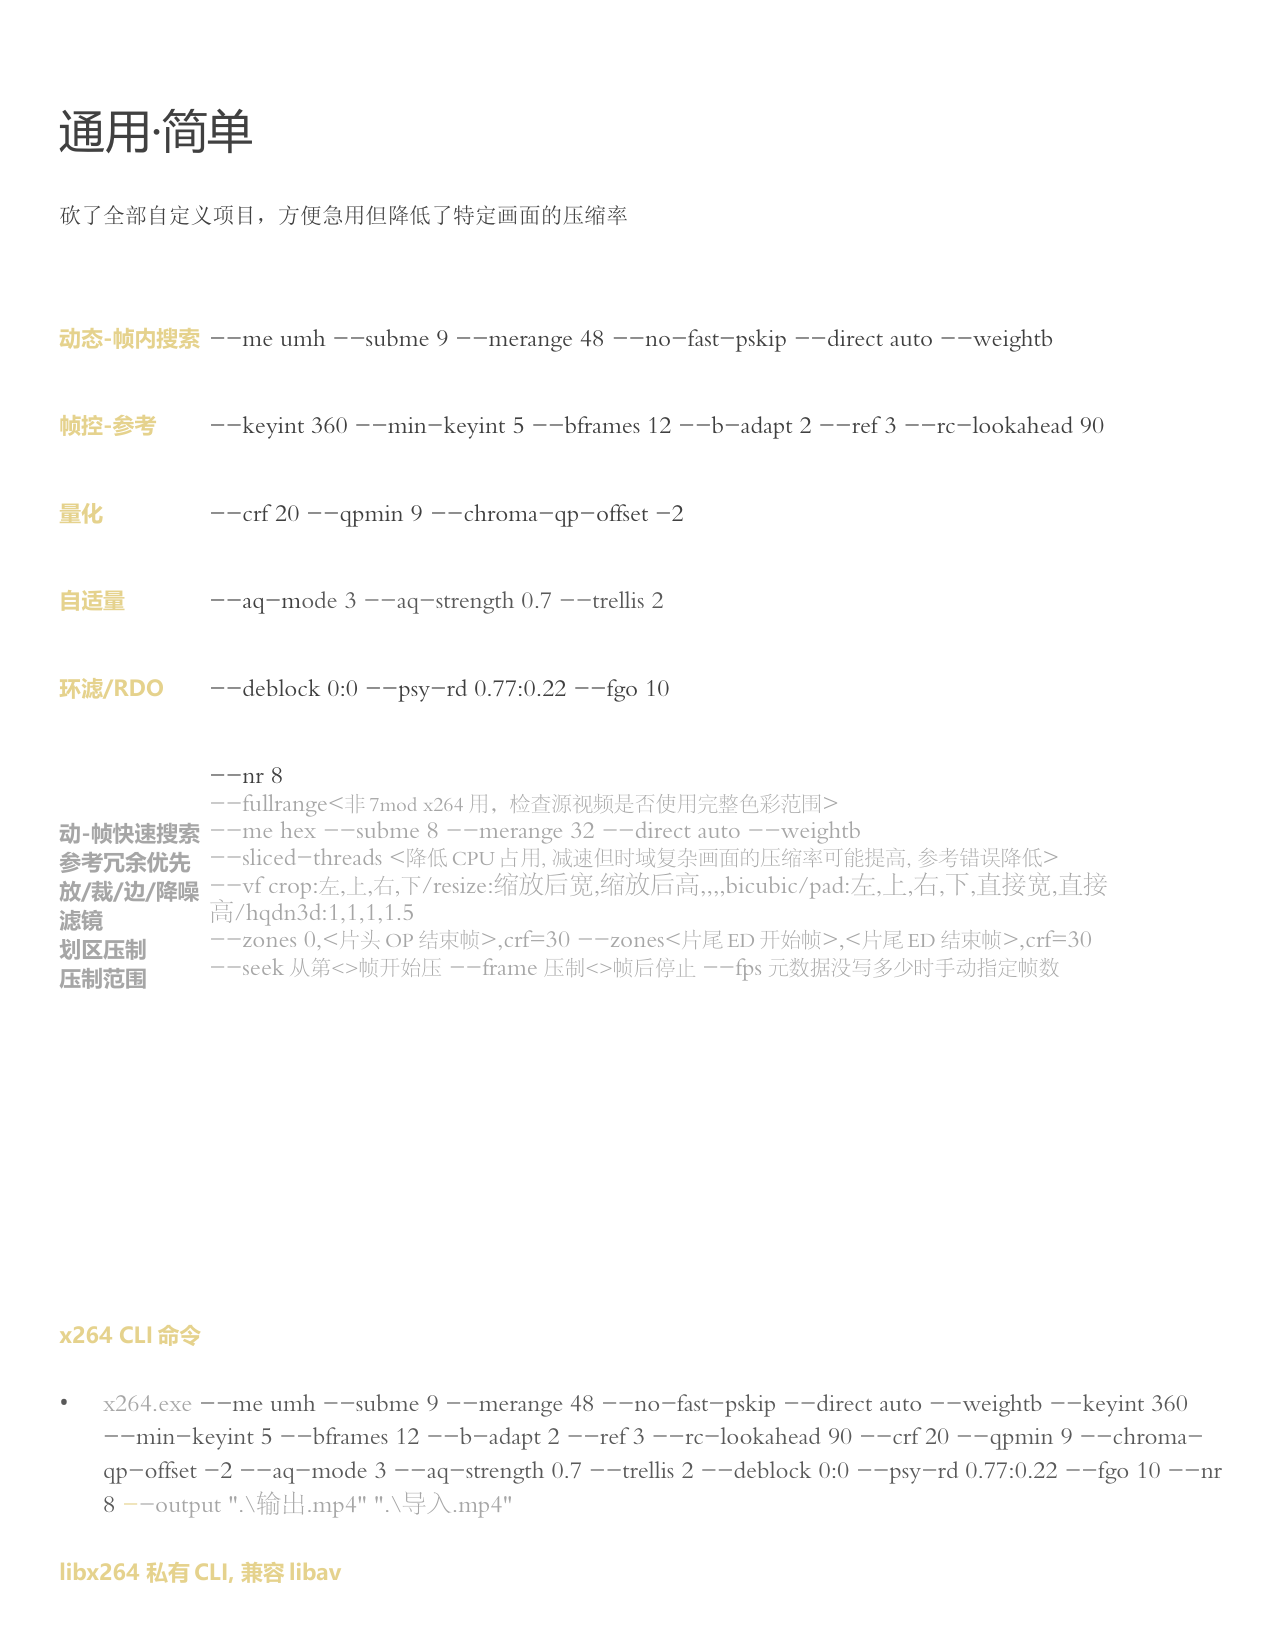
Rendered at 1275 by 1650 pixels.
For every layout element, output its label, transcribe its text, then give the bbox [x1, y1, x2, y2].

text 砍了全部自定义项目，方便急用但降低了特定画面的压缩率 [59, 197, 1226, 231]
text 通用·简单 [59, 95, 1226, 163]
text libx264 私有CLI, 兼容libav [59, 1555, 1226, 1589]
text x264 CLI命令 [59, 1317, 1226, 1351]
list x264.exe --me umh --subme 9 --merange 48 --no-fast-pskip --direct auto --weightb --keyint 360 --min-keyint 5 --bframes 12 --b-adapt 2 --ref 3 --rc-lookahead 90 --crf 20 --qpmin 9 --chroma-qp-offset -2 --aq-mode 3 --aq-strength 0.7 --trellis 2 --deblock 0:0 --psy-rd 0.77:0.22 --fgo 10 --nr 8 --output ".\输出.mp4" ".\导入.mp4" [59, 1385, 1226, 1521]
